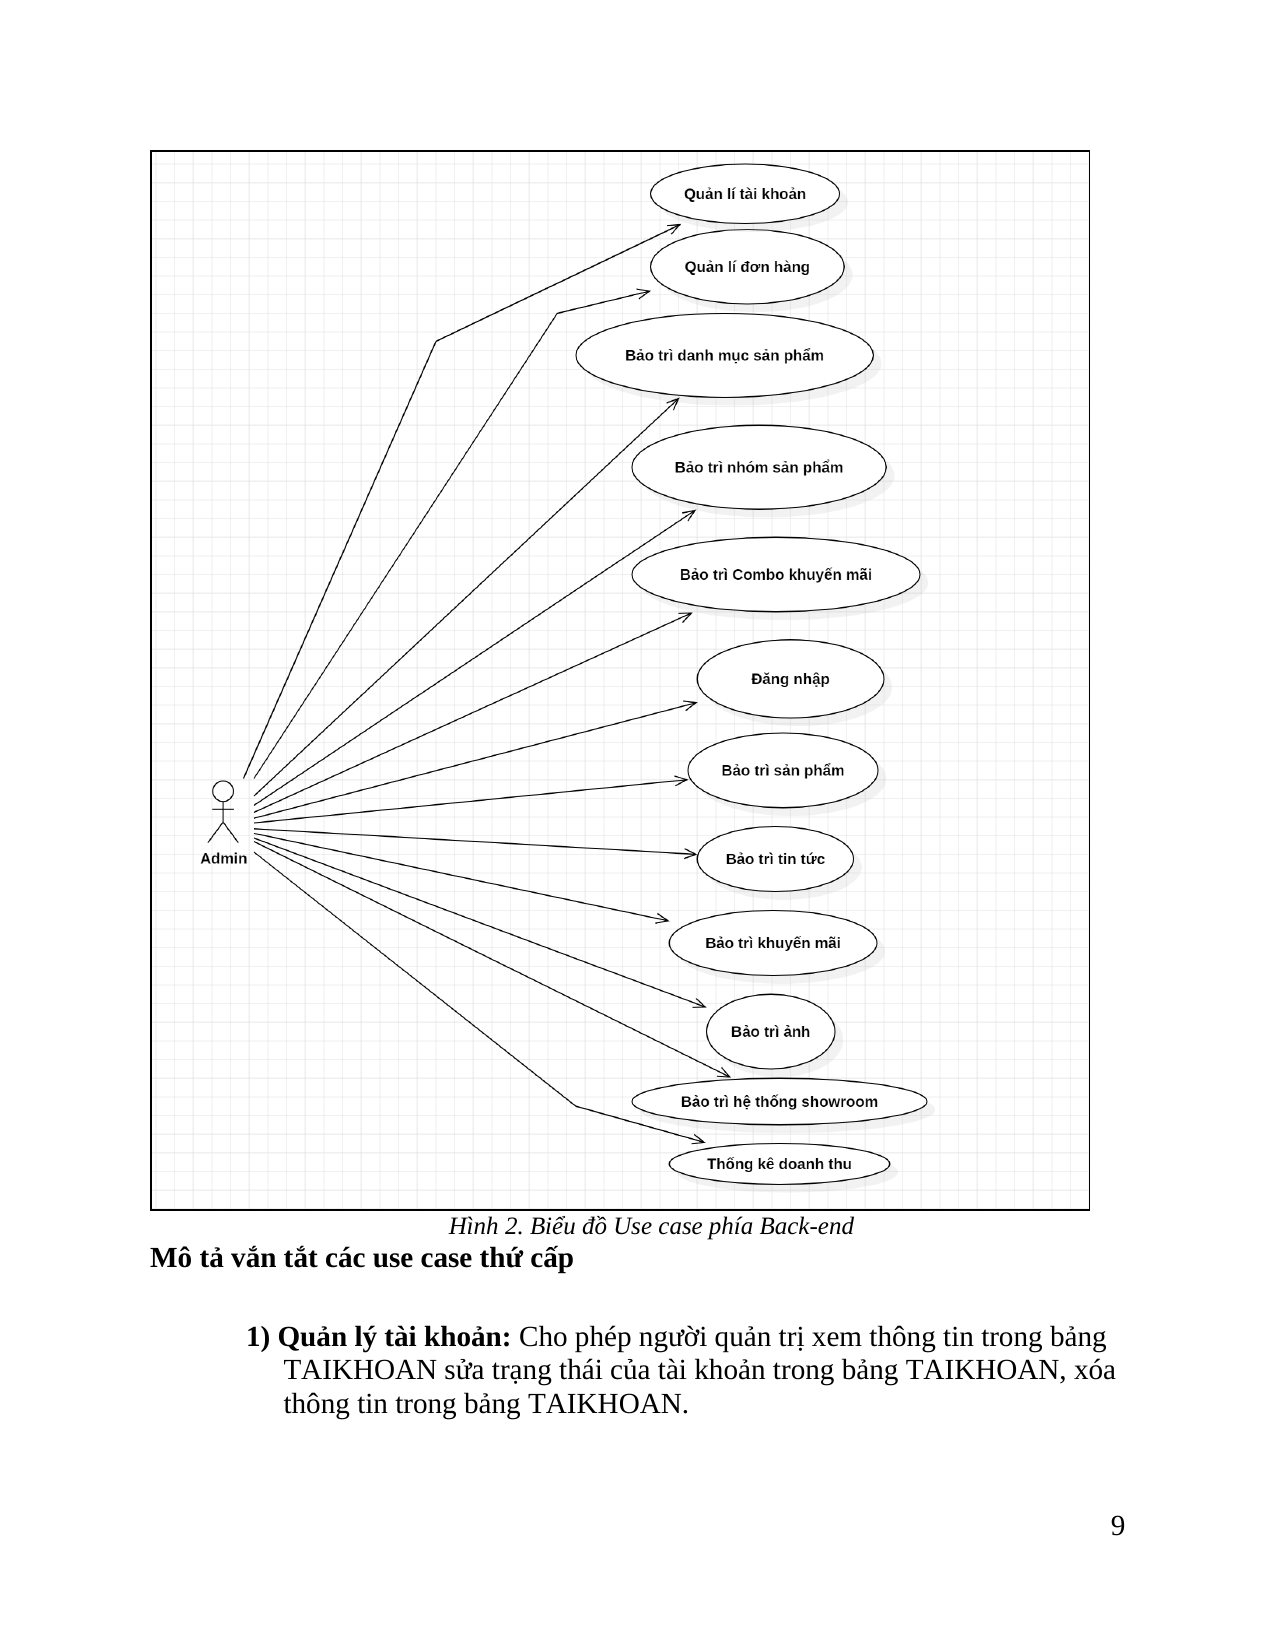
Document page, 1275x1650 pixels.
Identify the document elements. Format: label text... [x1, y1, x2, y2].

text 1) Quản lý tài khoản: Cho phép người quản trị xem thông tin trong bảng TAIKHOAN sửa trạng thái của tài khoản trong bảng TAIKHOAN, xóa thông tin trong bảng TAIKHOAN. [246, 1319, 1125, 1419]
picture [152, 152, 1089, 1209]
text Hình . Biểu đồ Use case phía Back-end [179, 1211, 1125, 1240]
text Mô tả vắn tắt các use case thứ cấp [150, 1240, 1125, 1273]
